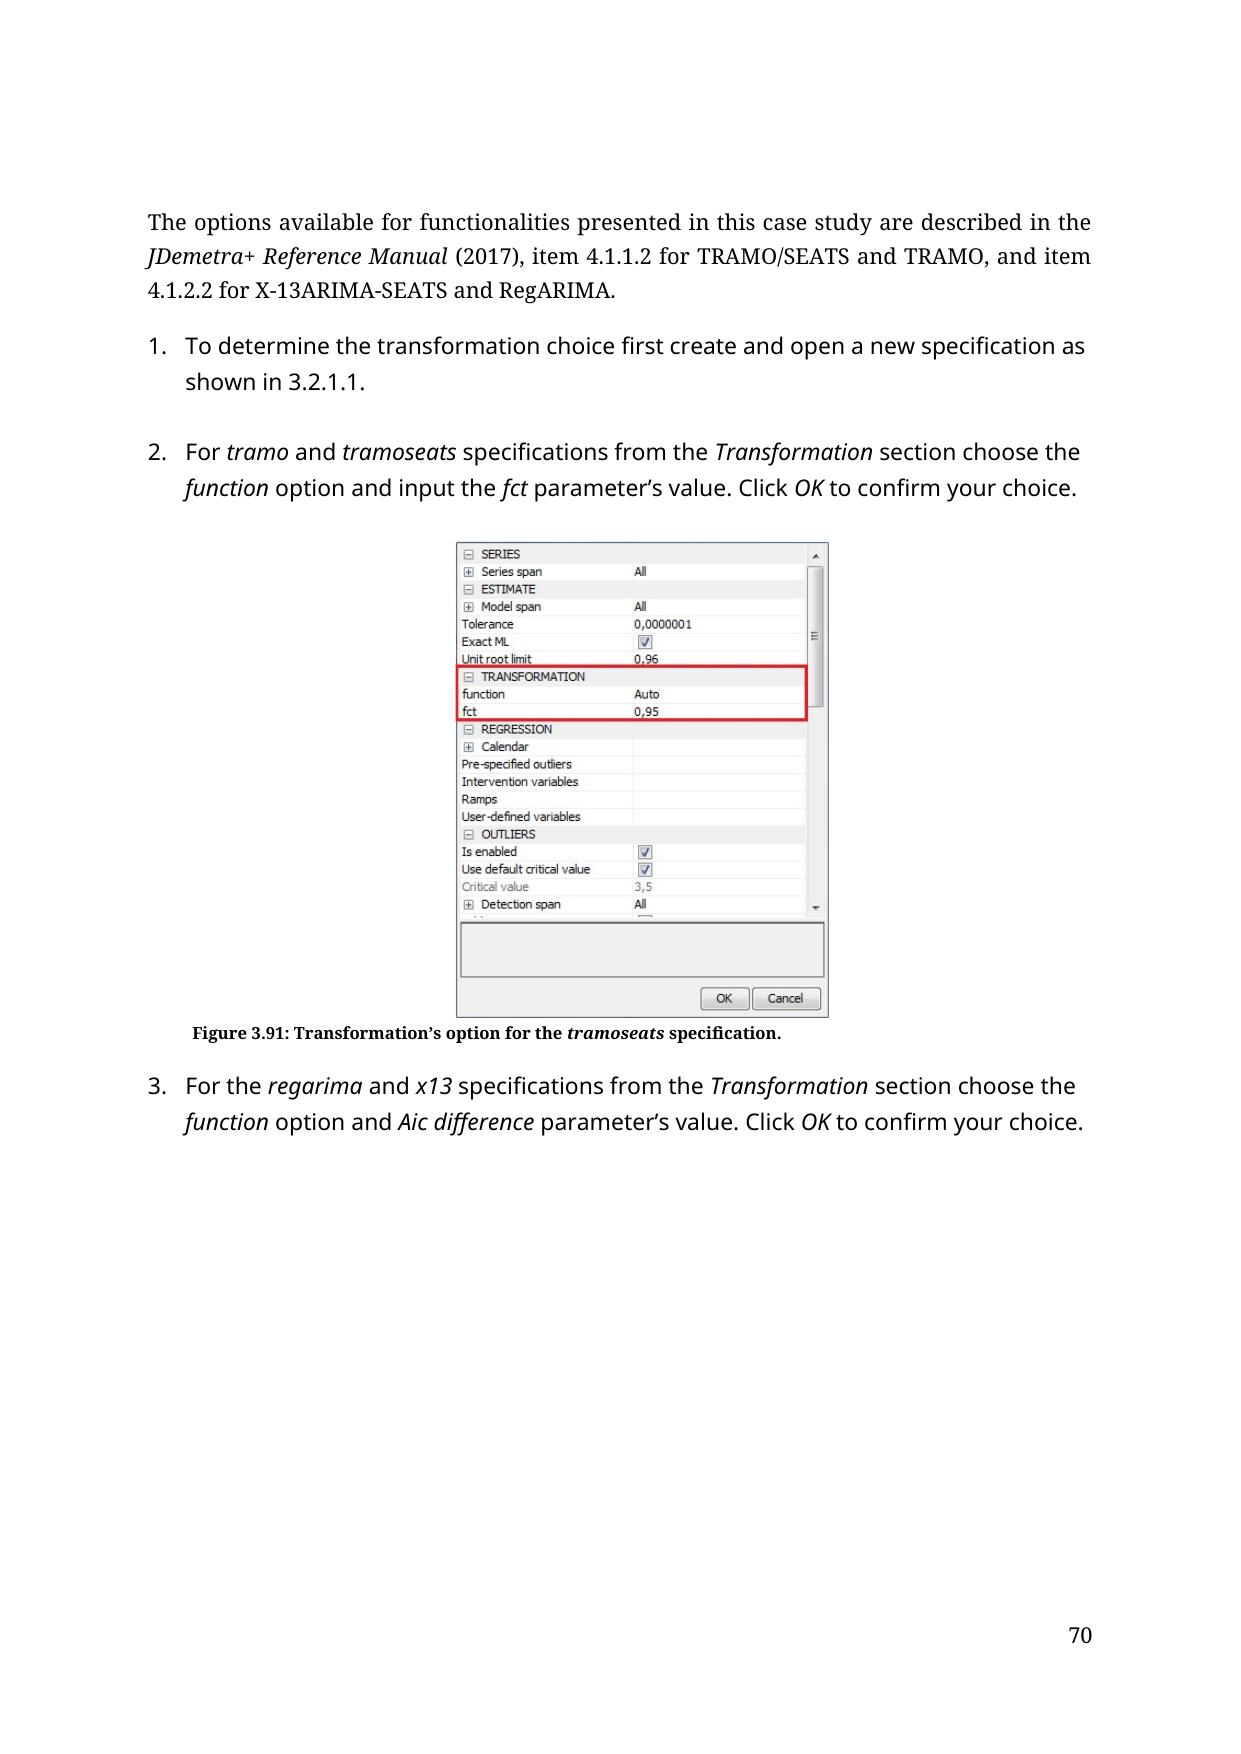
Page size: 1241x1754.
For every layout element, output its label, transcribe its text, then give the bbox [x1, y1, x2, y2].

list For the regarima and x13 specifications from the Transformation section choose the function option and Aic difference parameter’s value. Click OK to confirm your choice. [148, 1069, 1092, 1137]
picture [455, 541, 830, 1018]
list To determine the transformation choice first create and open a new specification as shown in 3.2.1.1. [148, 330, 1092, 397]
text The options available for functionalities presented in this case study are described in the JDemetra+ Reference Manual (2017), item 4.1.1.2 for TRAMO/SEATS and TRAMO, and item 4.1.2.2 for X-13ARIMA-SEATS and RegARIMA. [148, 207, 1092, 305]
list For tramo and tramoseats specifications from the Transformation section choose the function option and input the fct parameter’s value. Click OK to confirm your choice. [148, 436, 1092, 503]
